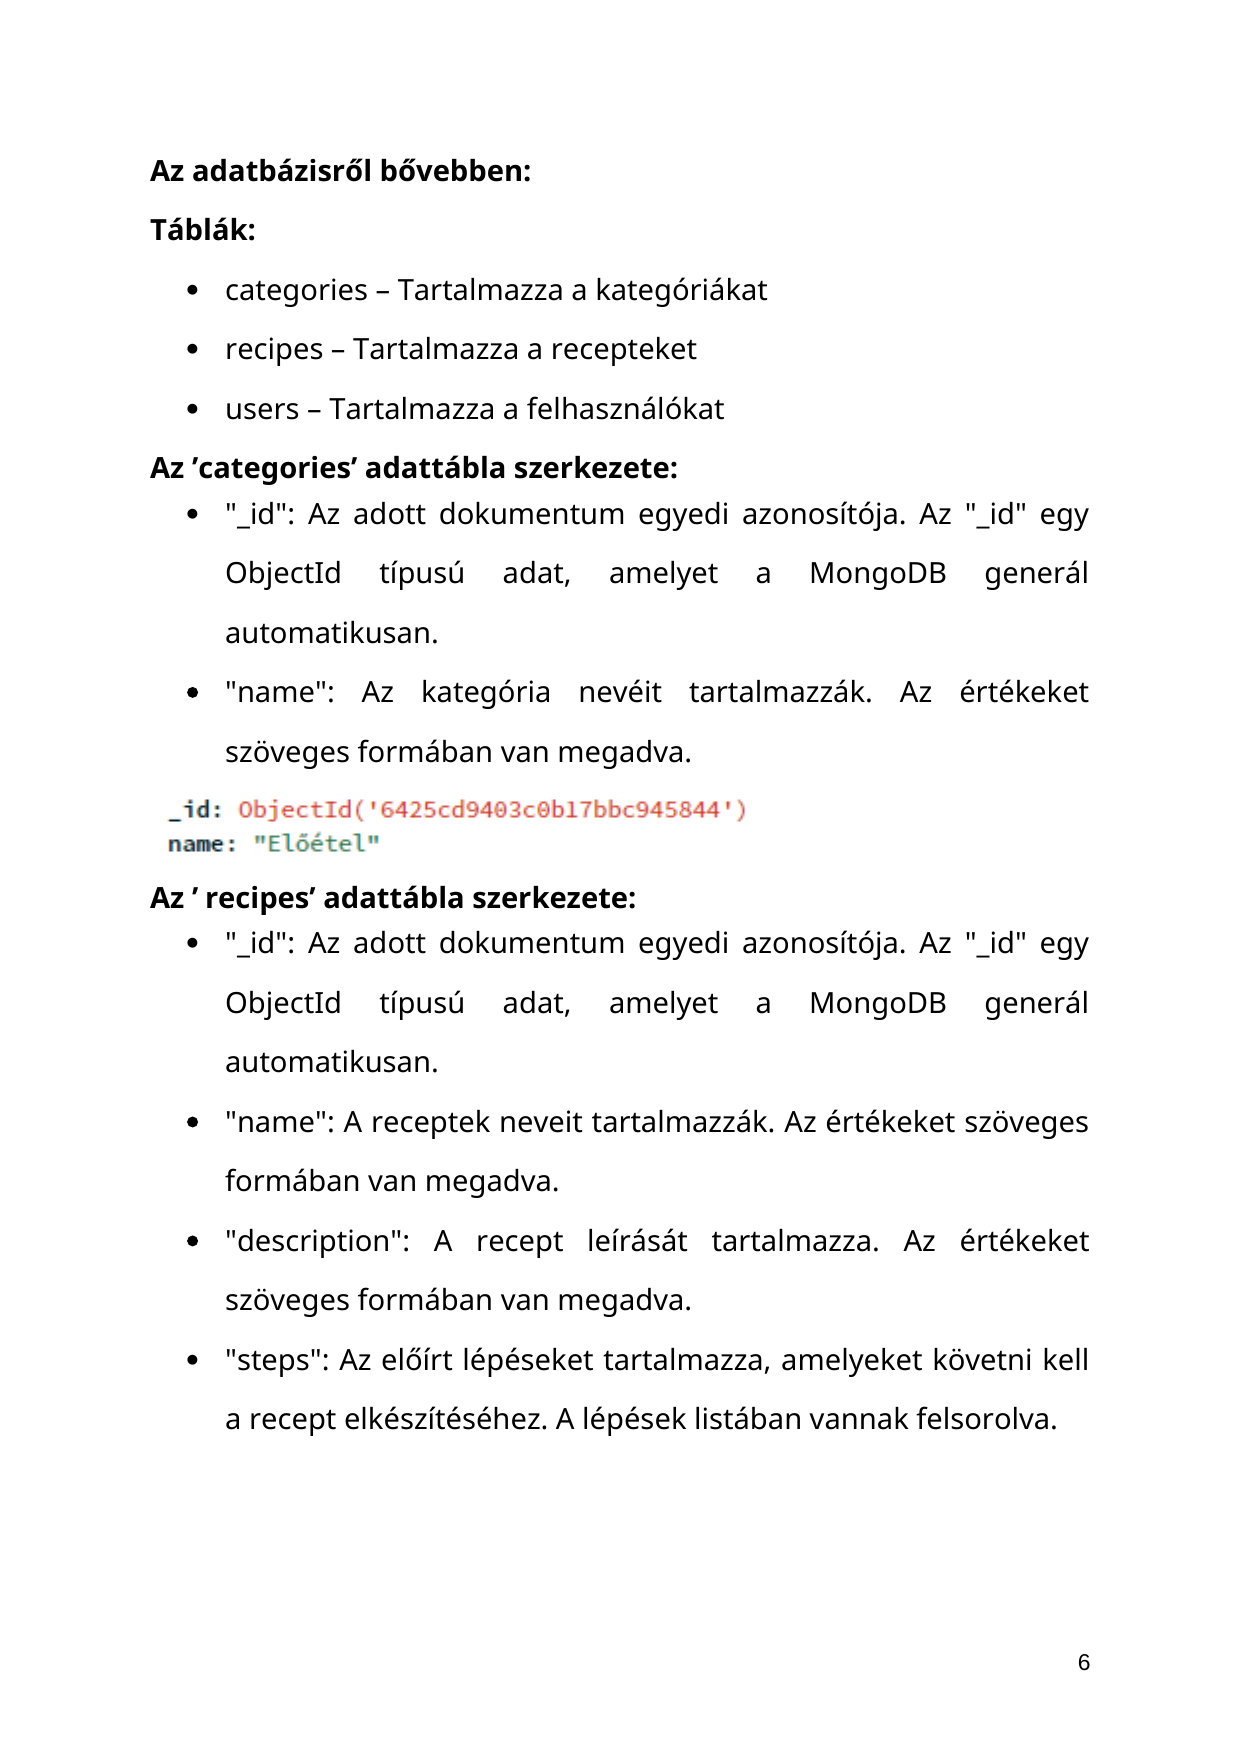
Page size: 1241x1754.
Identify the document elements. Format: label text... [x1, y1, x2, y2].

list "name": A receptek neveit tartalmazzák. Az értékeket szöveges formában van megadva. [187, 1101, 1090, 1200]
list "steps": Az előírt lépéseket tartalmazza, amelyeket követni kell a recept elkészítéséhez. A lépések listában vannak felsorolva. [187, 1339, 1090, 1438]
list "name": Az kategória nevéit tartalmazzák. Az értékeket szöveges formában van megadva. [187, 671, 1090, 771]
list "_id": Az adott dokumentum egyedi azonosítója. Az "_id" egy ObjectId típusú adat, amelyet a MongoDB generál automatikusan. [187, 493, 1090, 652]
picture [150, 790, 812, 864]
list users – Tartalmazza a felhasználókat [187, 388, 1090, 428]
list "_id": Az adott dokumentum egyedi azonosítója. Az "_id" egy ObjectId típusú adat, amelyet a MongoDB generál automatikusan. [187, 923, 1090, 1081]
text Az ’categories’ adattábla szerkezete: [150, 447, 1090, 487]
text Táblák: [150, 209, 1090, 249]
list "description": A recept leírását tartalmazza. Az értékeket szöveges formában van megadva. [187, 1220, 1090, 1319]
list categories – Tartalmazza a kategóriákat [187, 269, 1090, 309]
list recipes – Tartalmazza a recepteket [187, 328, 1090, 368]
text Az adatbázisről bővebben: [150, 150, 1090, 190]
text Az ’ recipes’ adattábla szerkezete: [150, 877, 1090, 917]
